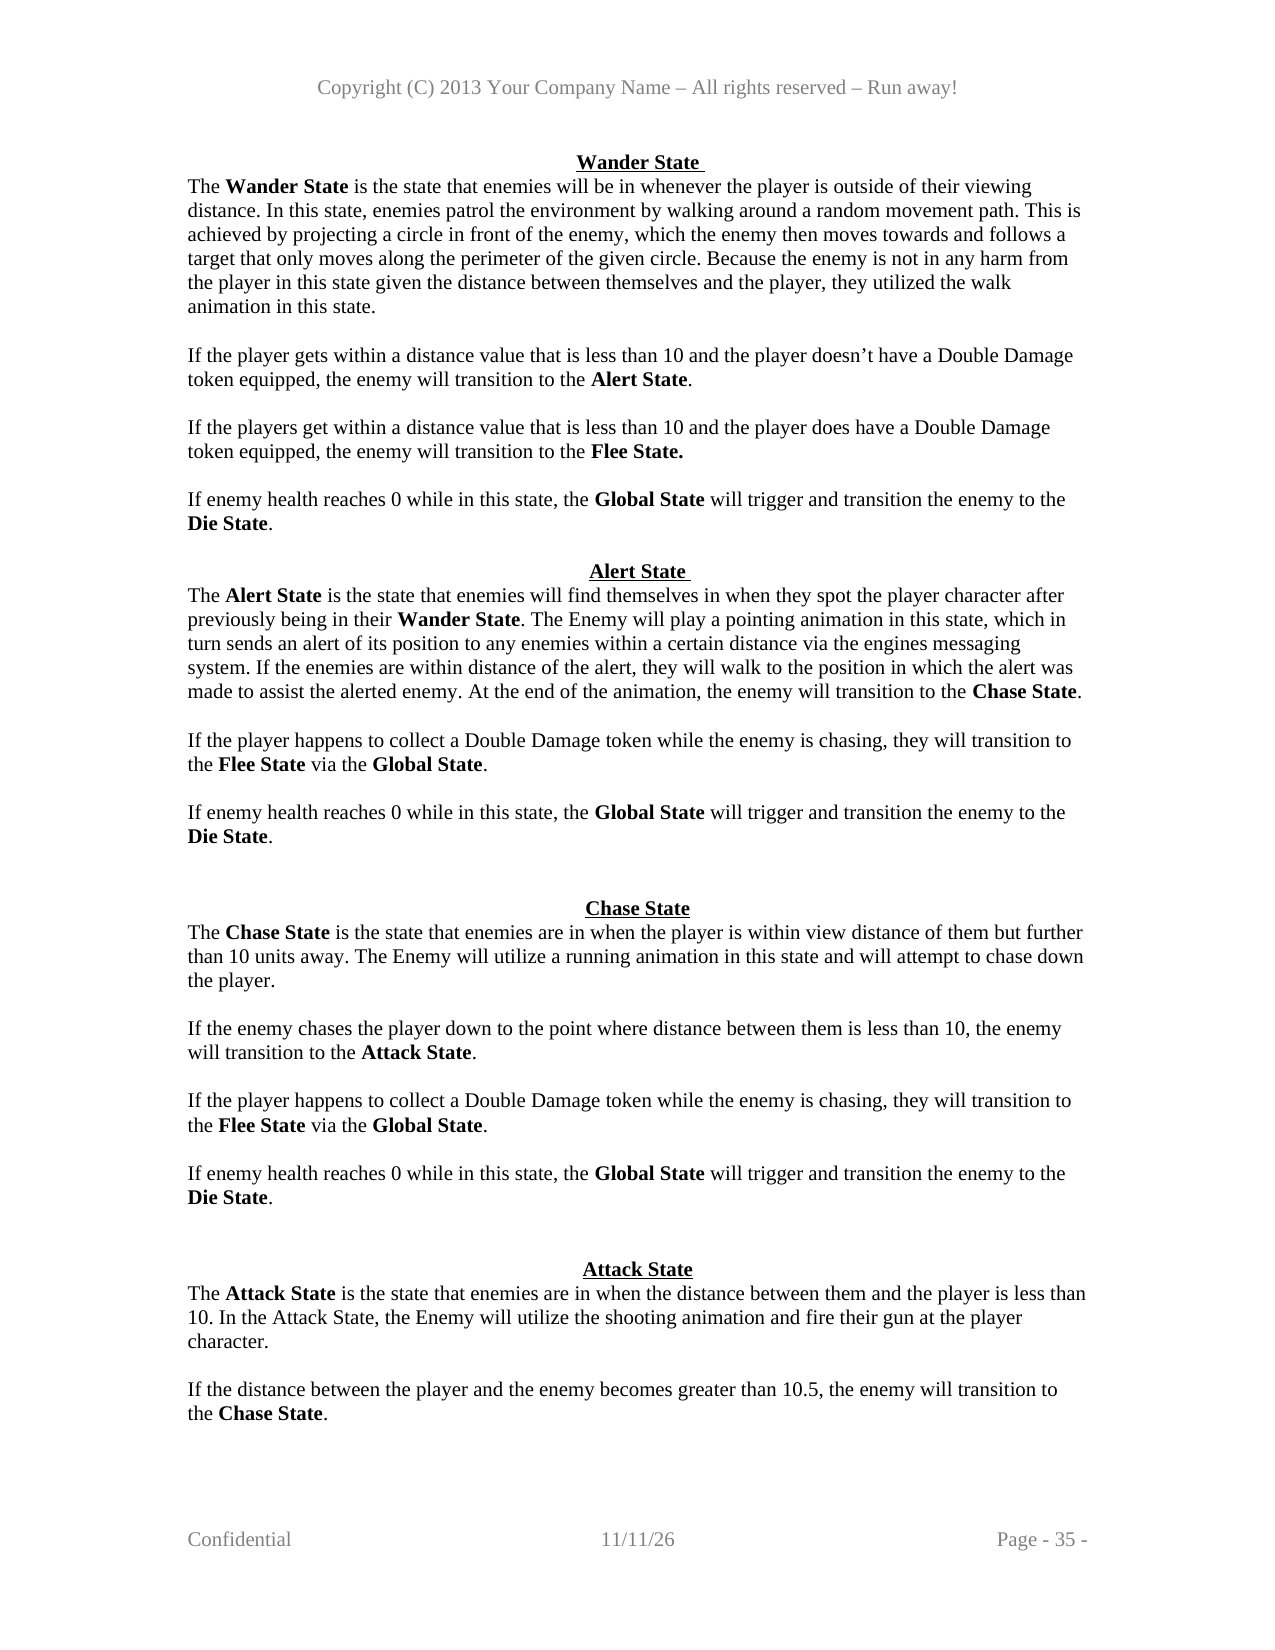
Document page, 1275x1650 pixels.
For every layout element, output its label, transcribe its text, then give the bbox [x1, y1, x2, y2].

subtitle Chase State [187, 896, 1087, 920]
text If the enemy chases the player down to the point where distance between them is less than 10, the enemy will transition to the Attack State. [187, 1016, 1087, 1064]
subtitle Alert State [187, 559, 1087, 583]
text If the distance between the player and the enemy becomes greater than 10.5, the enemy will transition to the Chase State. [187, 1377, 1087, 1425]
text The Chase State is the state that enemies are in when the player is within view distance of them but further than 10 units away. The Enemy will utilize a running animation in this state and will attempt to chase down the player. [187, 920, 1087, 992]
text If enemy health reaches 0 while in this state, the Global State will trigger and transition the enemy to the Die State. [187, 800, 1087, 848]
text The Attack State is the state that enemies are in when the distance between them and the player is less than 10. In the Attack State, the Enemy will utilize the shooting animation and fire their gun at the player character. [187, 1281, 1087, 1353]
subtitle Wander State [187, 150, 1087, 174]
text The Alert State is the state that enemies will find themselves in when they spot the player character after previously being in their Wander State. The Enemy will play a pointing animation in this state, which in turn sends an alert of its position to any enemies within a certain distance via the engines messaging system. If the enemies are within distance of the alert, they will walk to the position in which the alert was made to assist the alerted enemy. At the end of the animation, the enemy will transition to the Chase State. [187, 583, 1087, 703]
text The Wander State is the state that enemies will be in whenever the player is outside of their viewing distance. In this state, enemies patrol the environment by walking around a random movement path. This is achieved by projecting a circle in front of the enemy, which the enemy then moves towards and follows a target that only moves along the perimeter of the given circle. Because the enemy is not in any harm from the player in this state given the distance between themselves and the player, they utilized the walk animation in this state. [187, 174, 1087, 318]
text If the player happens to collect a Double Damage token while the enemy is chasing, they will transition to the Flee State via the Global State. [187, 727, 1087, 776]
subtitle Attack State [187, 1257, 1087, 1281]
text If enemy health reaches 0 while in this state, the Global State will trigger and transition the enemy to the Die State. [187, 1161, 1087, 1209]
text If the players get within a distance value that is less than 10 and the player does have a Double Damage token equipped, the enemy will transition to the Flee State. [187, 415, 1087, 463]
text If the player happens to collect a Double Damage token while the enemy is chasing, they will transition to the Flee State via the Global State. [187, 1088, 1087, 1137]
text If the player gets within a distance value that is less than 10 and the player doesn’t have a Double Damage token equipped, the enemy will transition to the Alert State. [187, 342, 1087, 391]
text If enemy health reaches 0 while in this state, the Global State will trigger and transition the enemy to the Die State. [187, 487, 1087, 535]
